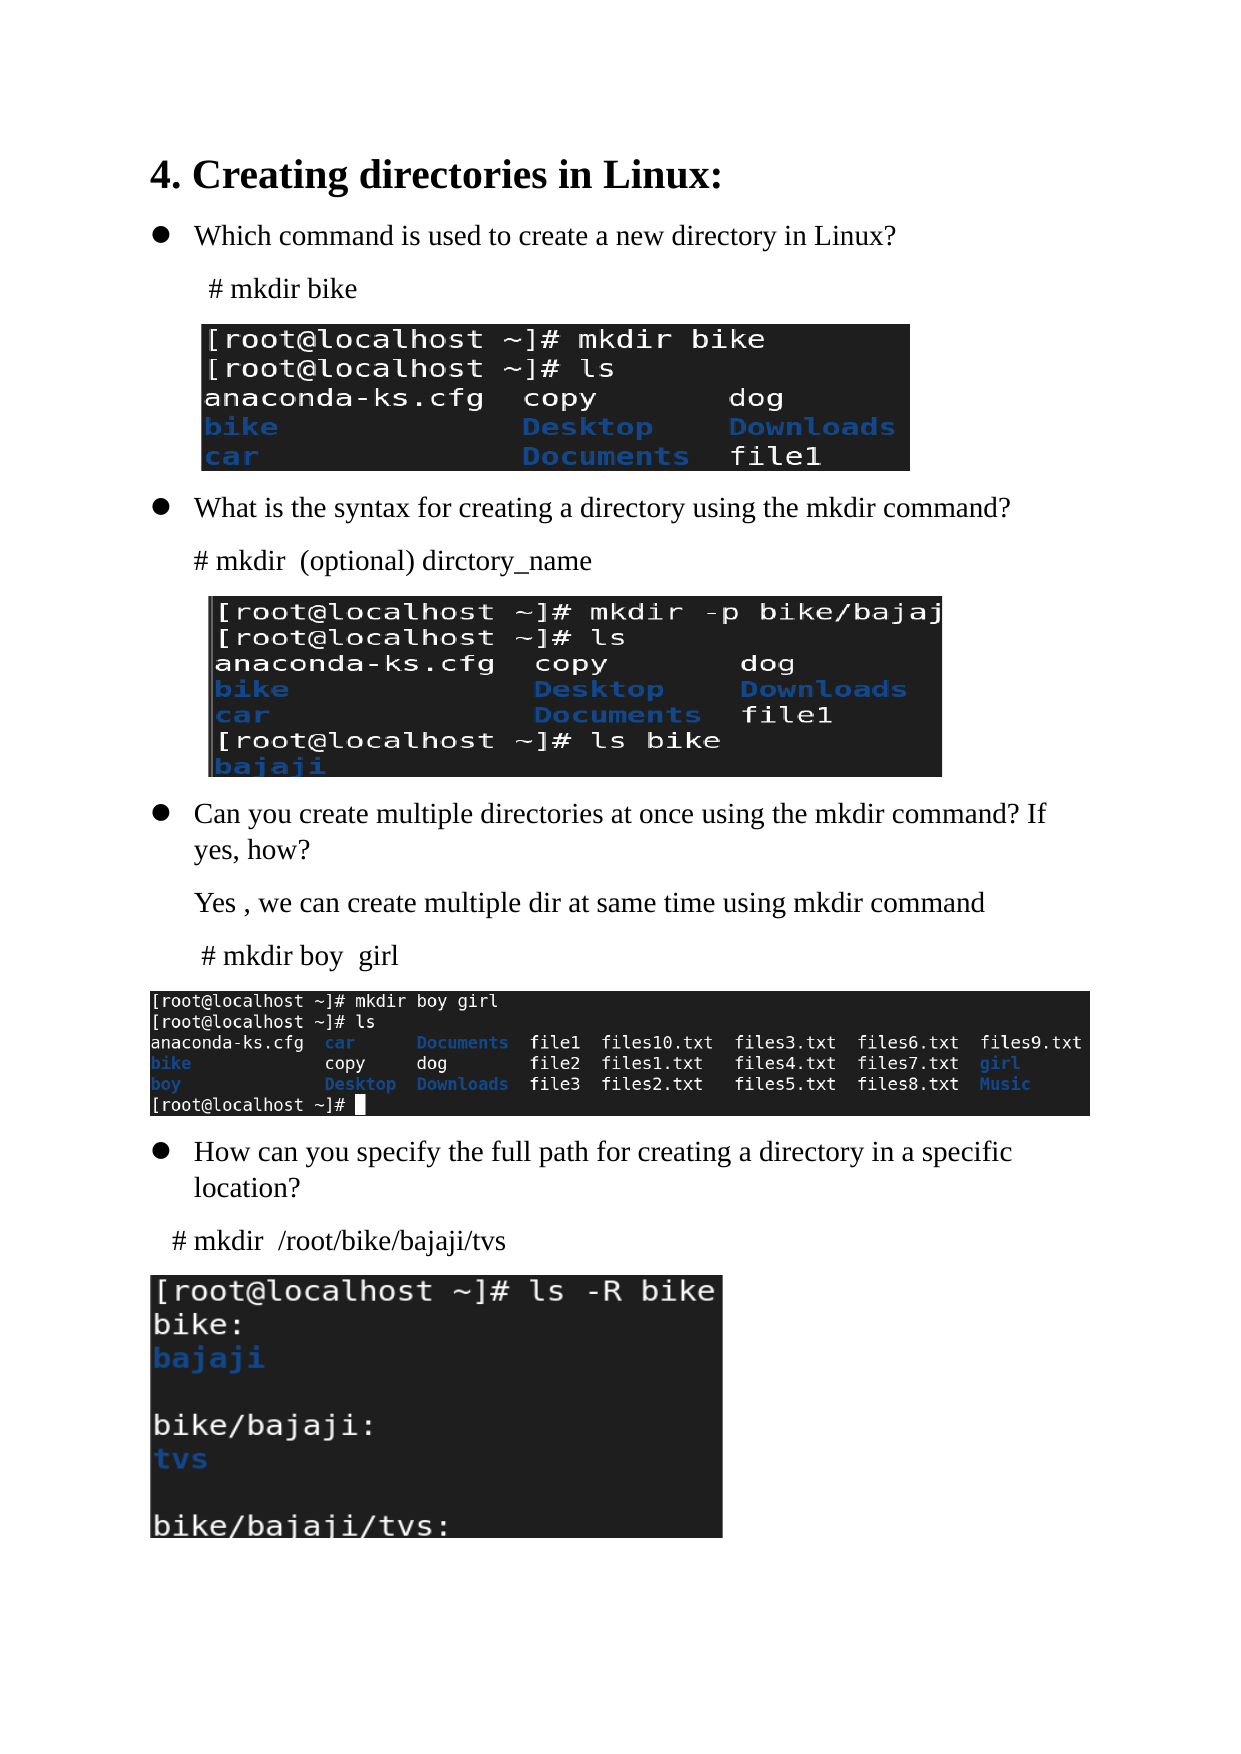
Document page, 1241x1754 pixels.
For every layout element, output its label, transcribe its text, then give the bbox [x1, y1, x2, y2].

picture [201, 324, 910, 471]
list Can you create multiple directories at once using the mkdir command? If yes, how? [150, 796, 1090, 866]
list Which command is used to create a new directory in Linux? [150, 218, 1090, 252]
list Yes , we can create multiple dir at same time using mkdir command [150, 885, 1090, 919]
list How can you specify the full path for creating a directory in a specific location? [150, 1134, 1090, 1204]
picture [150, 991, 1090, 1116]
list # mkdir /root/bike/bajaji/tvs [150, 1223, 1090, 1257]
list # mkdir boy girl [150, 938, 1090, 972]
picture [150, 1275, 723, 1538]
list # mkdir bike [150, 271, 1090, 305]
text 4. Creating directories in Linux: [150, 150, 1090, 198]
picture [208, 596, 943, 777]
list # mkdir (optional) dirctory_name [150, 543, 1090, 577]
list What is the syntax for creating a directory using the mkdir command? [150, 490, 1090, 524]
